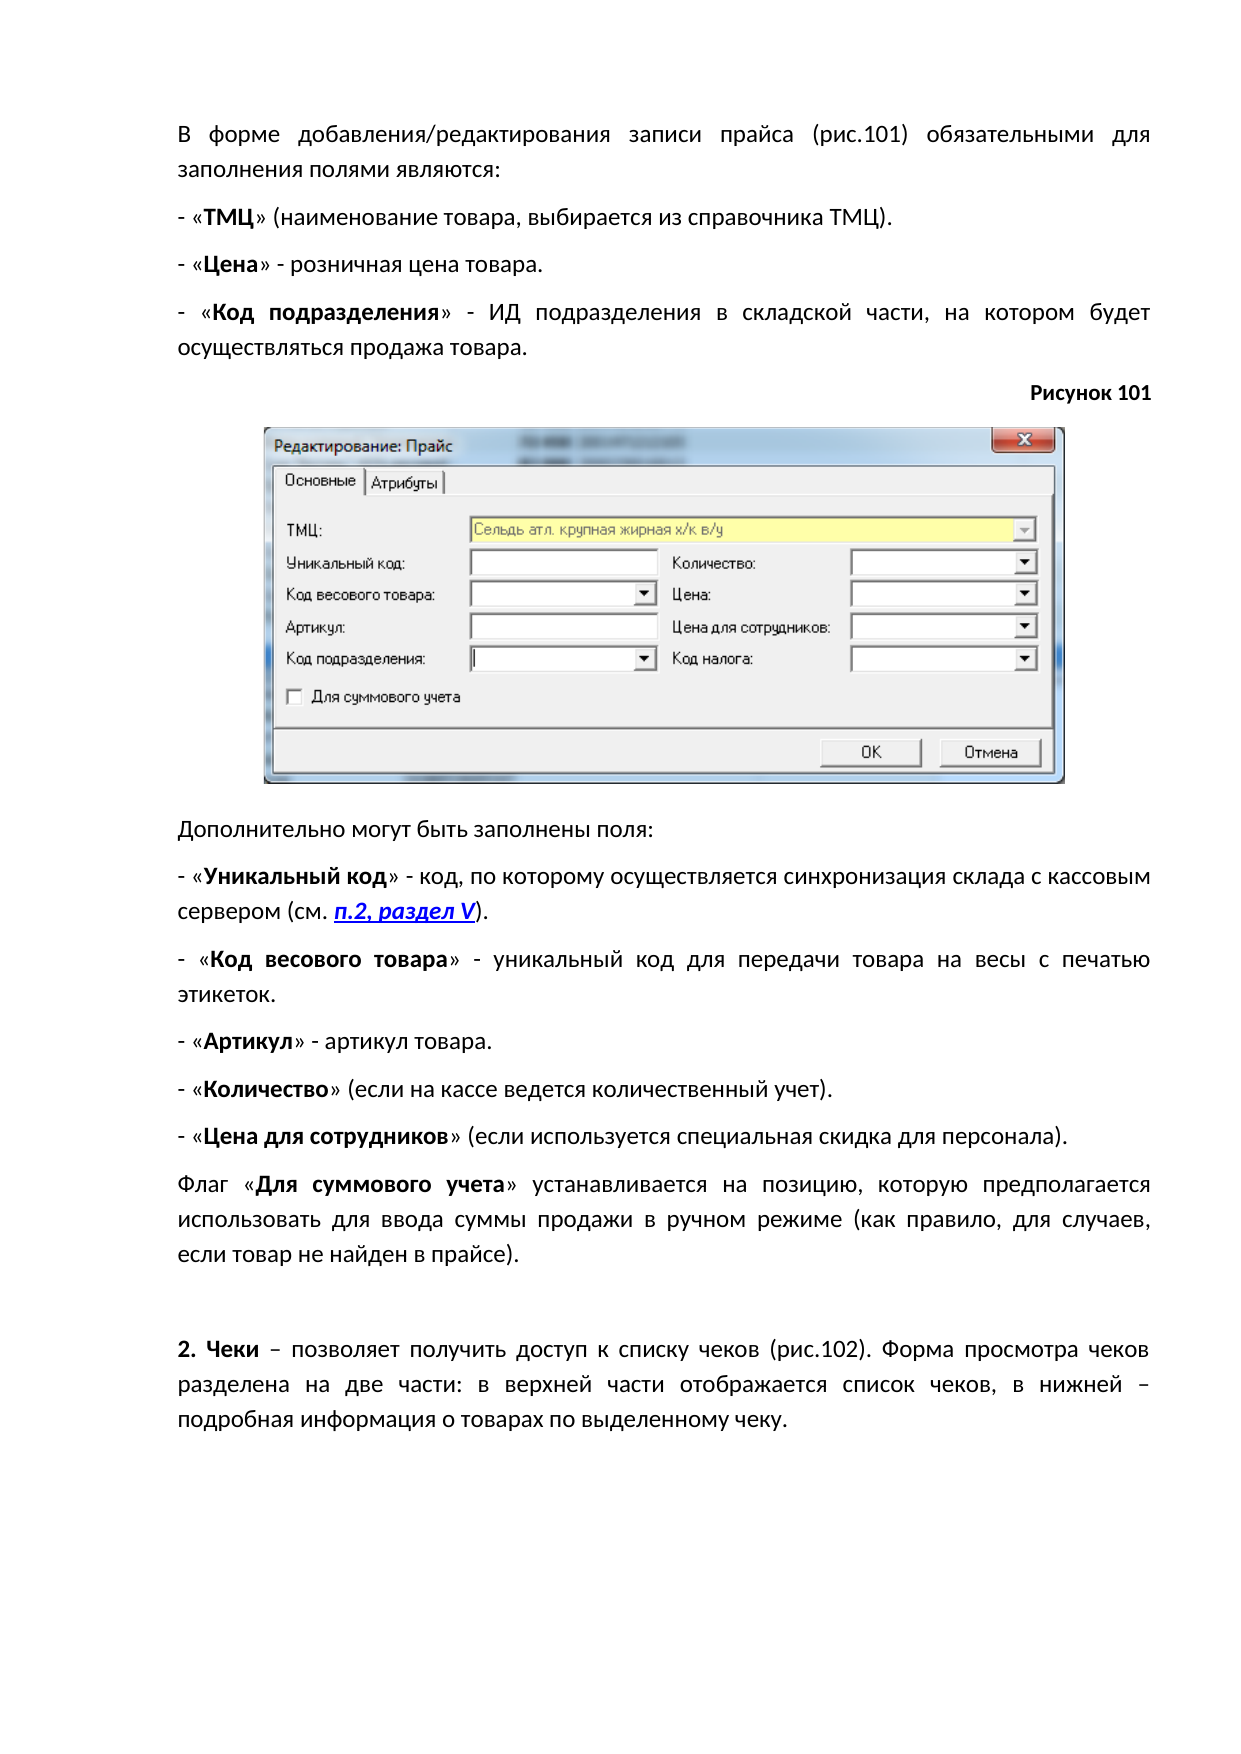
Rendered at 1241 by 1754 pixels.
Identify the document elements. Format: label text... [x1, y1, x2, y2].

text - «Цена для сотрудников» (если используется специальная скидка для персонала). [177, 1120, 1152, 1151]
text - «Код подразделения» - ИД подразделения в складской части, на котором будет осуществляться продажа товара. [177, 296, 1152, 361]
text - «Артикул» - артикул товара. [177, 1025, 1152, 1056]
picture [263, 427, 1065, 784]
text Рисунок 101 [177, 378, 1152, 406]
text - «Цена» - розничная цена товара. [177, 248, 1152, 279]
text В форме добавления/редактирования записи прайса (рис.101) обязательными для заполнения полями являются: [177, 118, 1152, 184]
text Дополнительно могут быть заполнены поля: [177, 813, 1152, 843]
text - «ТМЦ» (наименование товара, выбирается из справочника ТМЦ). [177, 201, 1152, 231]
text Флаг «Для суммового учета» устанавливается на позицию, которую предполагается использовать для ввода суммы продажи в ручном режиме (как правило, для случаев, если товар не найден в прайсе). [177, 1168, 1152, 1268]
text - «Уникальный код» - код, по которому осуществляется синхронизация склада с кассовым сервером (см. п.2, раздел V). [177, 860, 1152, 926]
text - «Код весового товара» - уникальный код для передачи товара на весы с печатью этикеток. [177, 943, 1152, 1008]
text 2. Чеки – позволяет получить доступ к списку чеков (рис.102). Форма просмотра чеков разделена на две части: в верхней части отображается список чеков, в нижней – подробная информация о товарах по выделенному чеку. [177, 1333, 1152, 1433]
text - «Количество» (если на кассе ведется количественный учет). [177, 1073, 1152, 1103]
